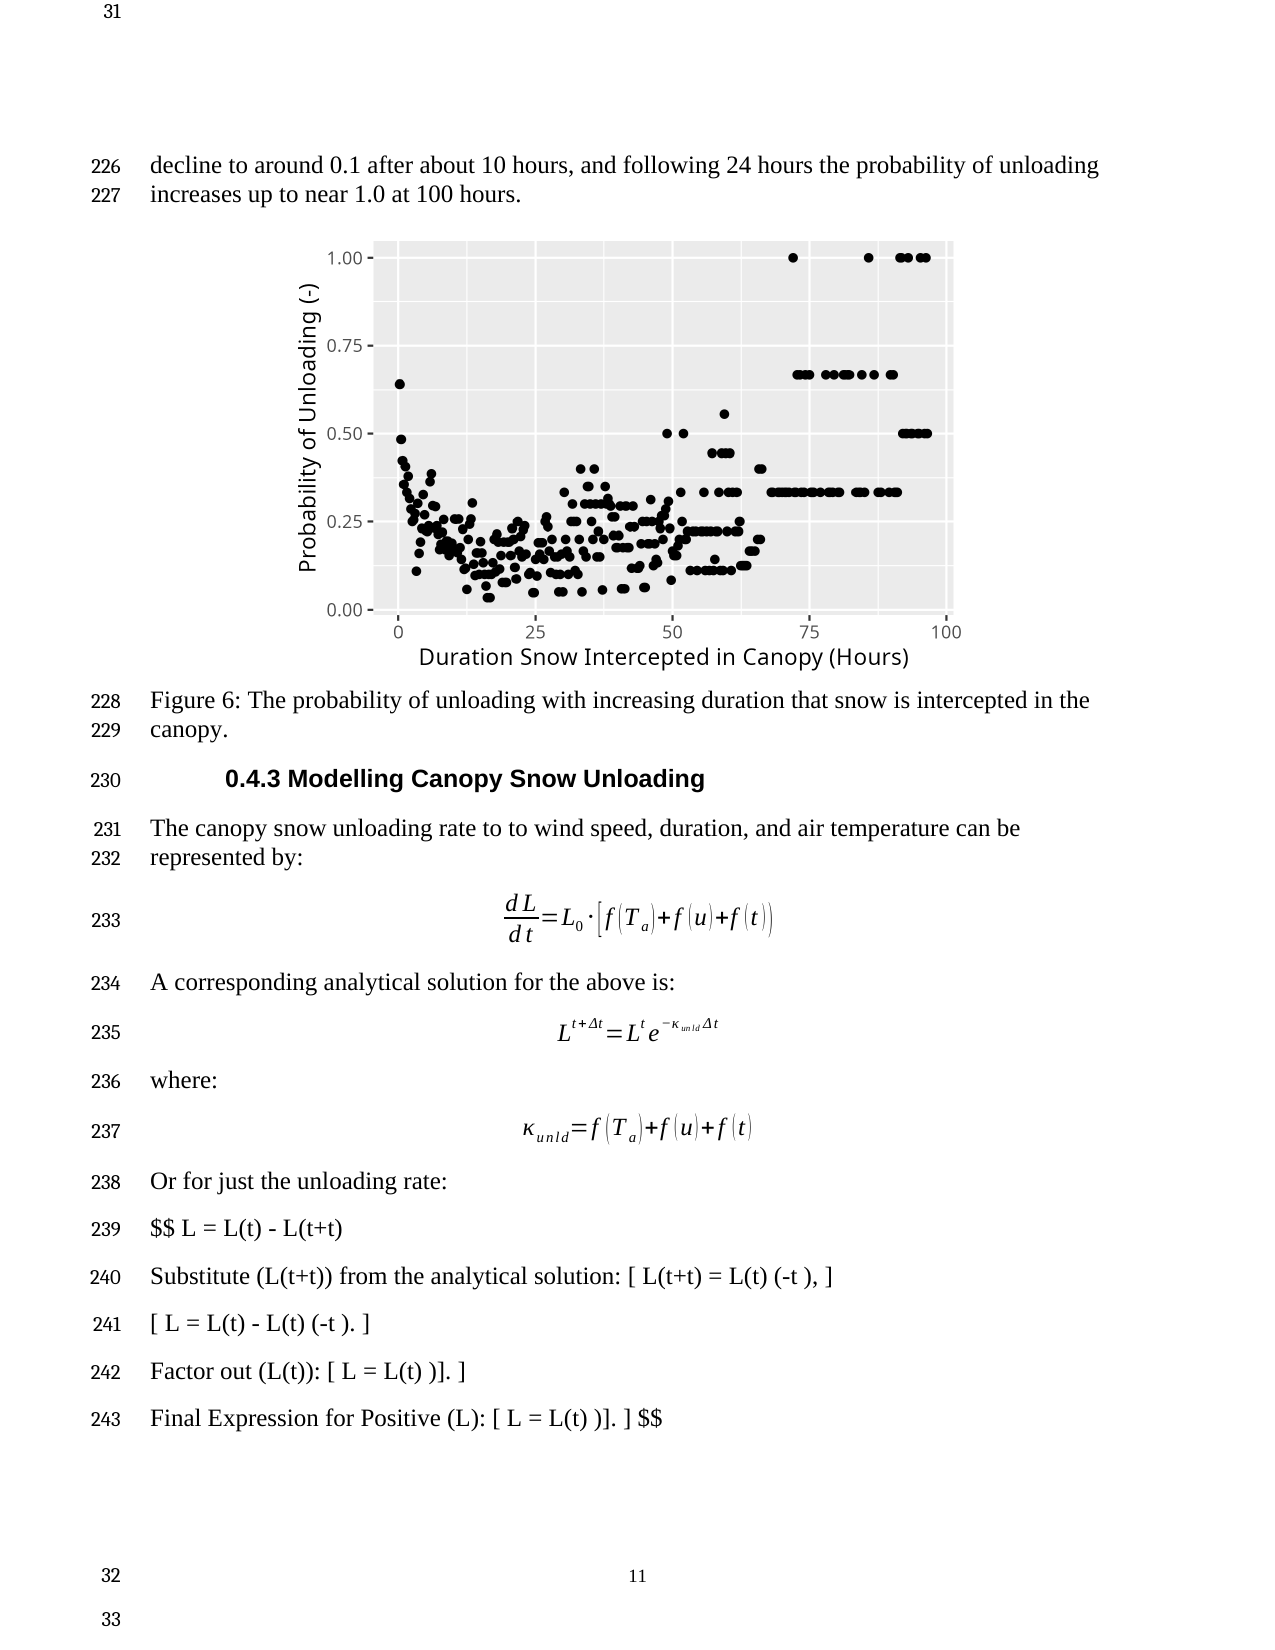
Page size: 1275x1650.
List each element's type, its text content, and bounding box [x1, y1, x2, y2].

text Factor out (L(t)): [ L = L(t) )]. ] [150, 1356, 1125, 1384]
table_header Figure 6: The probability of unloading with increasing duration that snow is intercepted in the canopy. [139, 226, 1114, 685]
subtitle 0.4.3 Modelling Canopy Snow Unloading [150, 763, 1125, 792]
text where: [150, 1065, 1125, 1094]
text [150, 150, 1125, 207]
text [ L = L(t) - L(t) (-t ). ] [150, 1308, 1125, 1337]
text The canopy snow unloading rate to to wind speed, duration, and air temperature can be represented by: [150, 813, 1125, 871]
text $$ L = L(t) - L(t+t) [150, 1213, 1125, 1242]
text Final Expression for Positive (L): [ L = L(t) )]. ] $$ [150, 1403, 1125, 1432]
text Substitute (L(t+t)) from the analytical solution: [ L(t+t) = L(t) (-t ), ] [150, 1261, 1125, 1289]
text A corresponding analytical solution for the above is: [150, 967, 1125, 996]
picture [287, 230, 965, 682]
text Or for just the unloading rate: [150, 1166, 1125, 1194]
